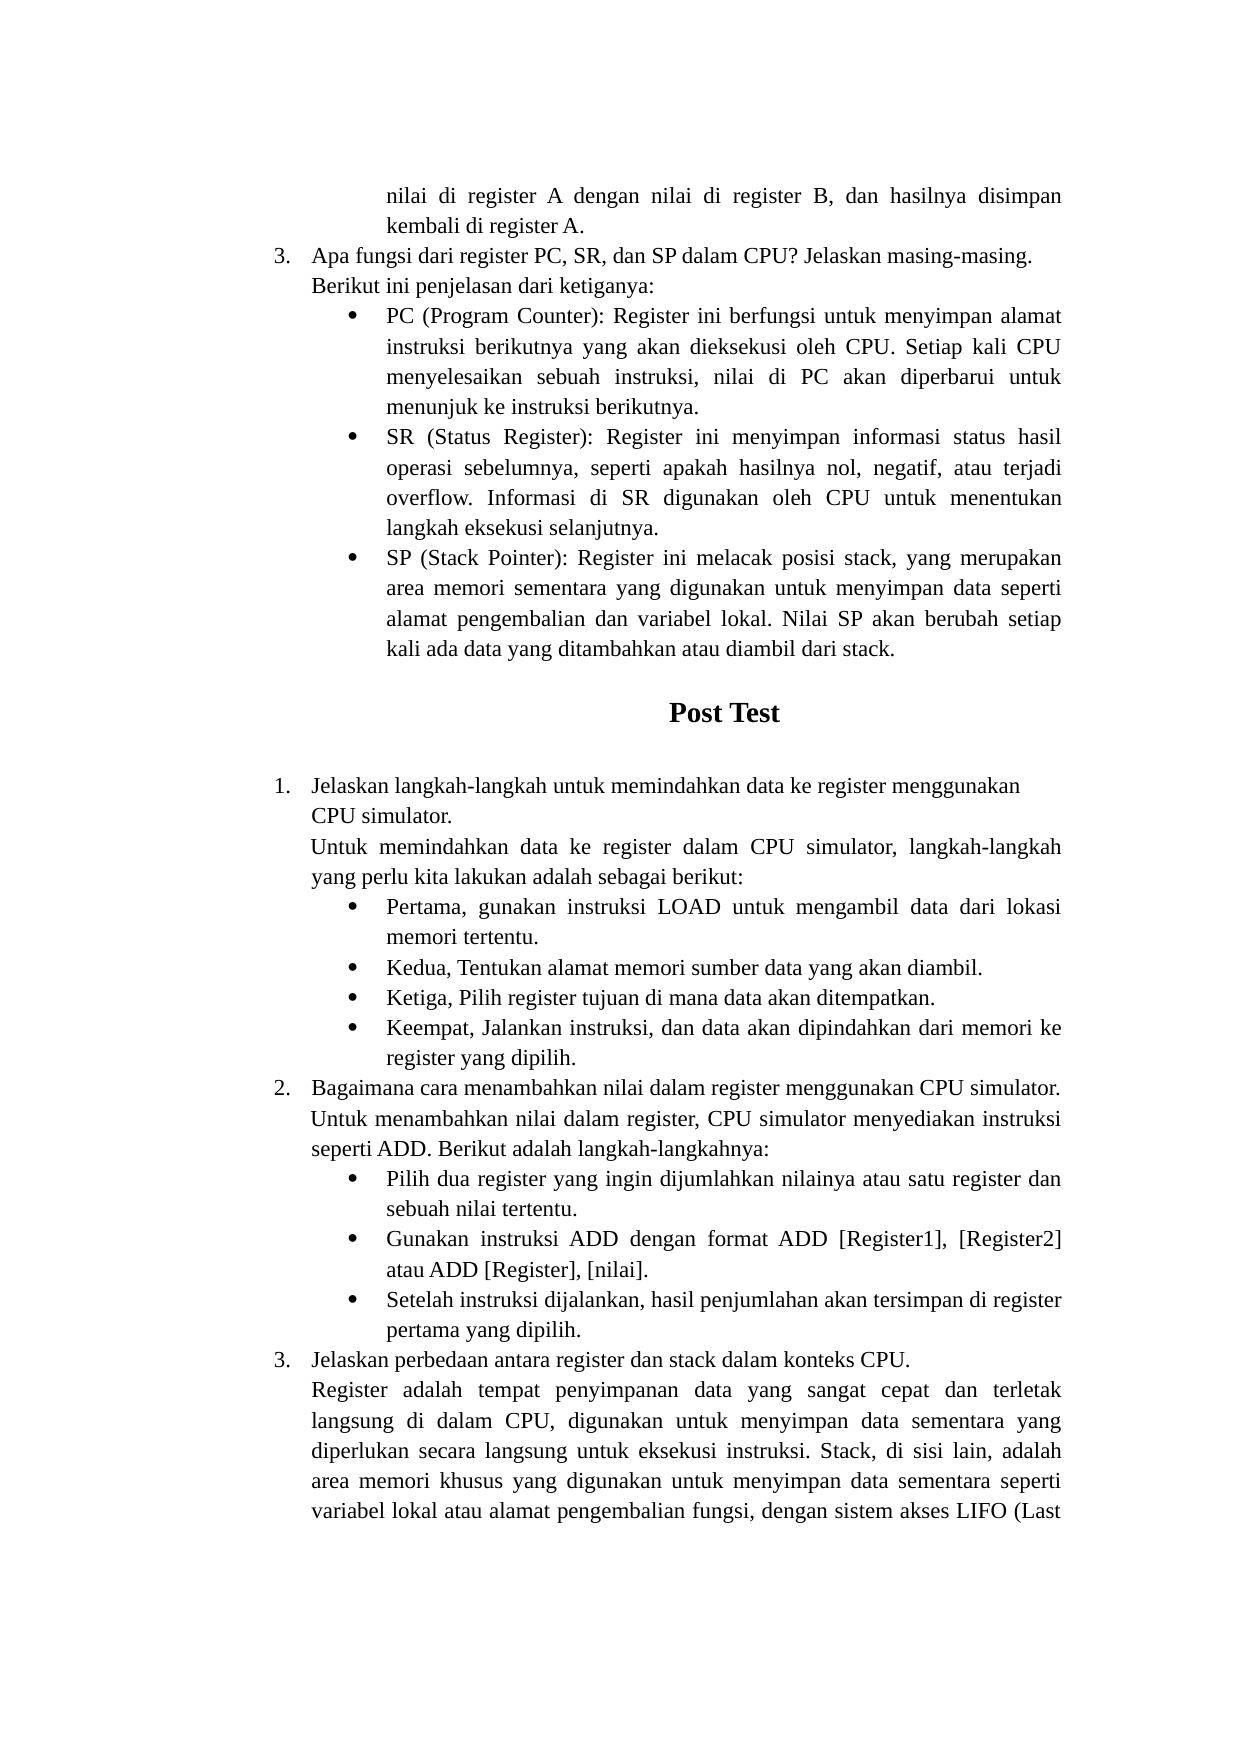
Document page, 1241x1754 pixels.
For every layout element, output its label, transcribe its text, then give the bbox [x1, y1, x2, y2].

list SR (Status Register): Register ini menyimpan informasi status hasil operasi sebelumnya, seperti apakah hasilnya nol, negatif, atau terjadi overflow. Informasi di SR digunakan oleh CPU untuk menentukan langkah eksekusi selanjutnya. [349, 423, 1063, 540]
list Setelah instruksi dijalankan, hasil penjumlahan akan tersimpan di register pertama yang dipilih. [349, 1286, 1063, 1342]
list Jelaskan langkah-langkah untuk memindahkan data ke register menggunakan CPU simulator. [274, 772, 1063, 829]
list PC (Program Counter): Register ini berfungsi untuk menyimpan alamat instruksi berikutnya yang akan dieksekusi oleh CPU. Setiap kali CPU menyelesaikan sebuah instruksi, nilai di PC akan diperbarui untuk menunjuk ke instruksi berikutnya. [349, 303, 1063, 419]
list Gunakan instruksi ADD dengan format ADD [Register1], [Register2] atau ADD [Register], [nilai]. [349, 1226, 1063, 1282]
list Bagaimana cara menambahkan nilai dalam register menggunakan CPU simulator. [274, 1074, 1063, 1101]
list Berikut ini penjelasan dari ketiganya: [311, 272, 1063, 299]
list Pertama, gunakan instruksi LOAD untuk mengambil data dari lokasi memori tertentu. [349, 893, 1063, 950]
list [311, 1377, 1063, 1524]
list Ketiga, Pilih register tujuan di mana data akan ditempatkan. [349, 984, 1063, 1010]
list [349, 182, 1063, 238]
list Untuk menambahkan nilai dalam register, CPU simulator menyediakan instruksi seperti ADD. Berikut adalah langkah-langkahnya: [310, 1105, 1063, 1161]
list Untuk memindahkan data ke register dalam CPU simulator, langkah-langkah yang perlu kita lakukan adalah sebagai berikut: [310, 833, 1063, 889]
list Apa fungsi dari register PC, SR, dan SP dalam CPU? Jelaskan masing-masing. [274, 242, 1063, 268]
list Keempat, Jalankan instruksi, dan data akan dipindahkan dari memori ke register yang dipilih. [349, 1014, 1063, 1071]
list Pilih dua register yang ingin dijumlahkan nilainya atau satu register dan sebuah nilai tertentu. [349, 1165, 1063, 1222]
list Kedua, Tentukan alamat memori sumber data yang akan diambil. [349, 954, 1063, 980]
list Jelaskan perbedaan antara register dan stack dalam konteks CPU. [274, 1346, 1063, 1373]
list SP (Stack Pointer): Register ini melacak posisi stack, yang merupakan area memori sementara yang digunakan untuk menyimpan data seperti alamat pengembalian dan variabel lokal. Nilai SP akan berubah setiap kali ada data yang ditambahkan atau diambil dari stack. [349, 544, 1063, 661]
list Post Test [386, 695, 1063, 729]
